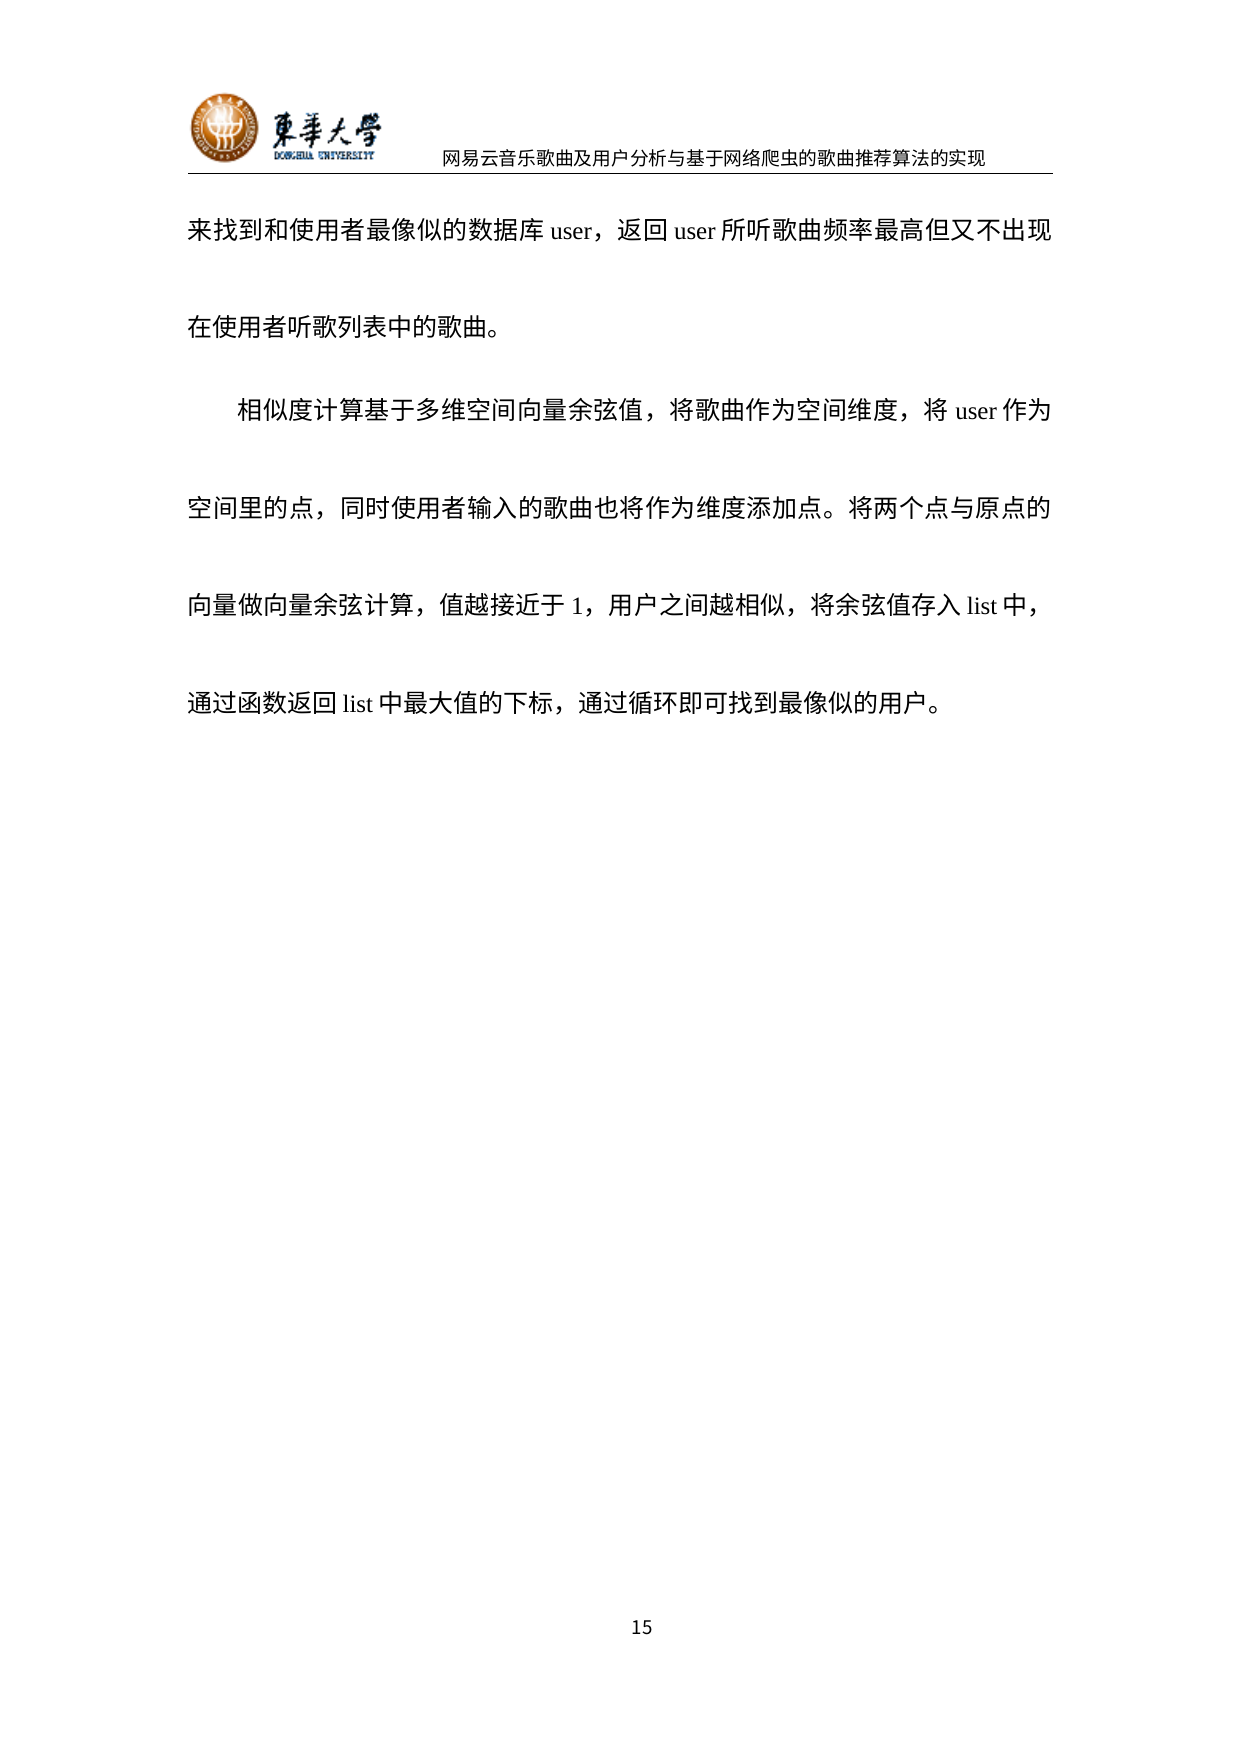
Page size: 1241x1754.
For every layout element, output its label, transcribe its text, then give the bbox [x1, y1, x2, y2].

text 相似度计算基于多维空间向量余弦值，将歌曲作为空间维度，将user作为空间里的点，同时使用者输入的歌曲也将作为维度添加点。将两个点与原点的向量做向量余弦计算，值越接近于1，用户之间越相似，将余弦值存入list中，通过函数返回list中最大值的下标，通过循环即可找到最像似的用户。 [187, 376, 1053, 734]
picture [187, 88, 386, 166]
text 歌曲推荐模块的核心算法就是通过计算使用者与数据库user之间的相似度，来找到和使用者最像似的数据库user，返回user所听歌曲频率最高但又不出现在使用者听歌列表中的歌曲。 [187, 196, 1053, 358]
